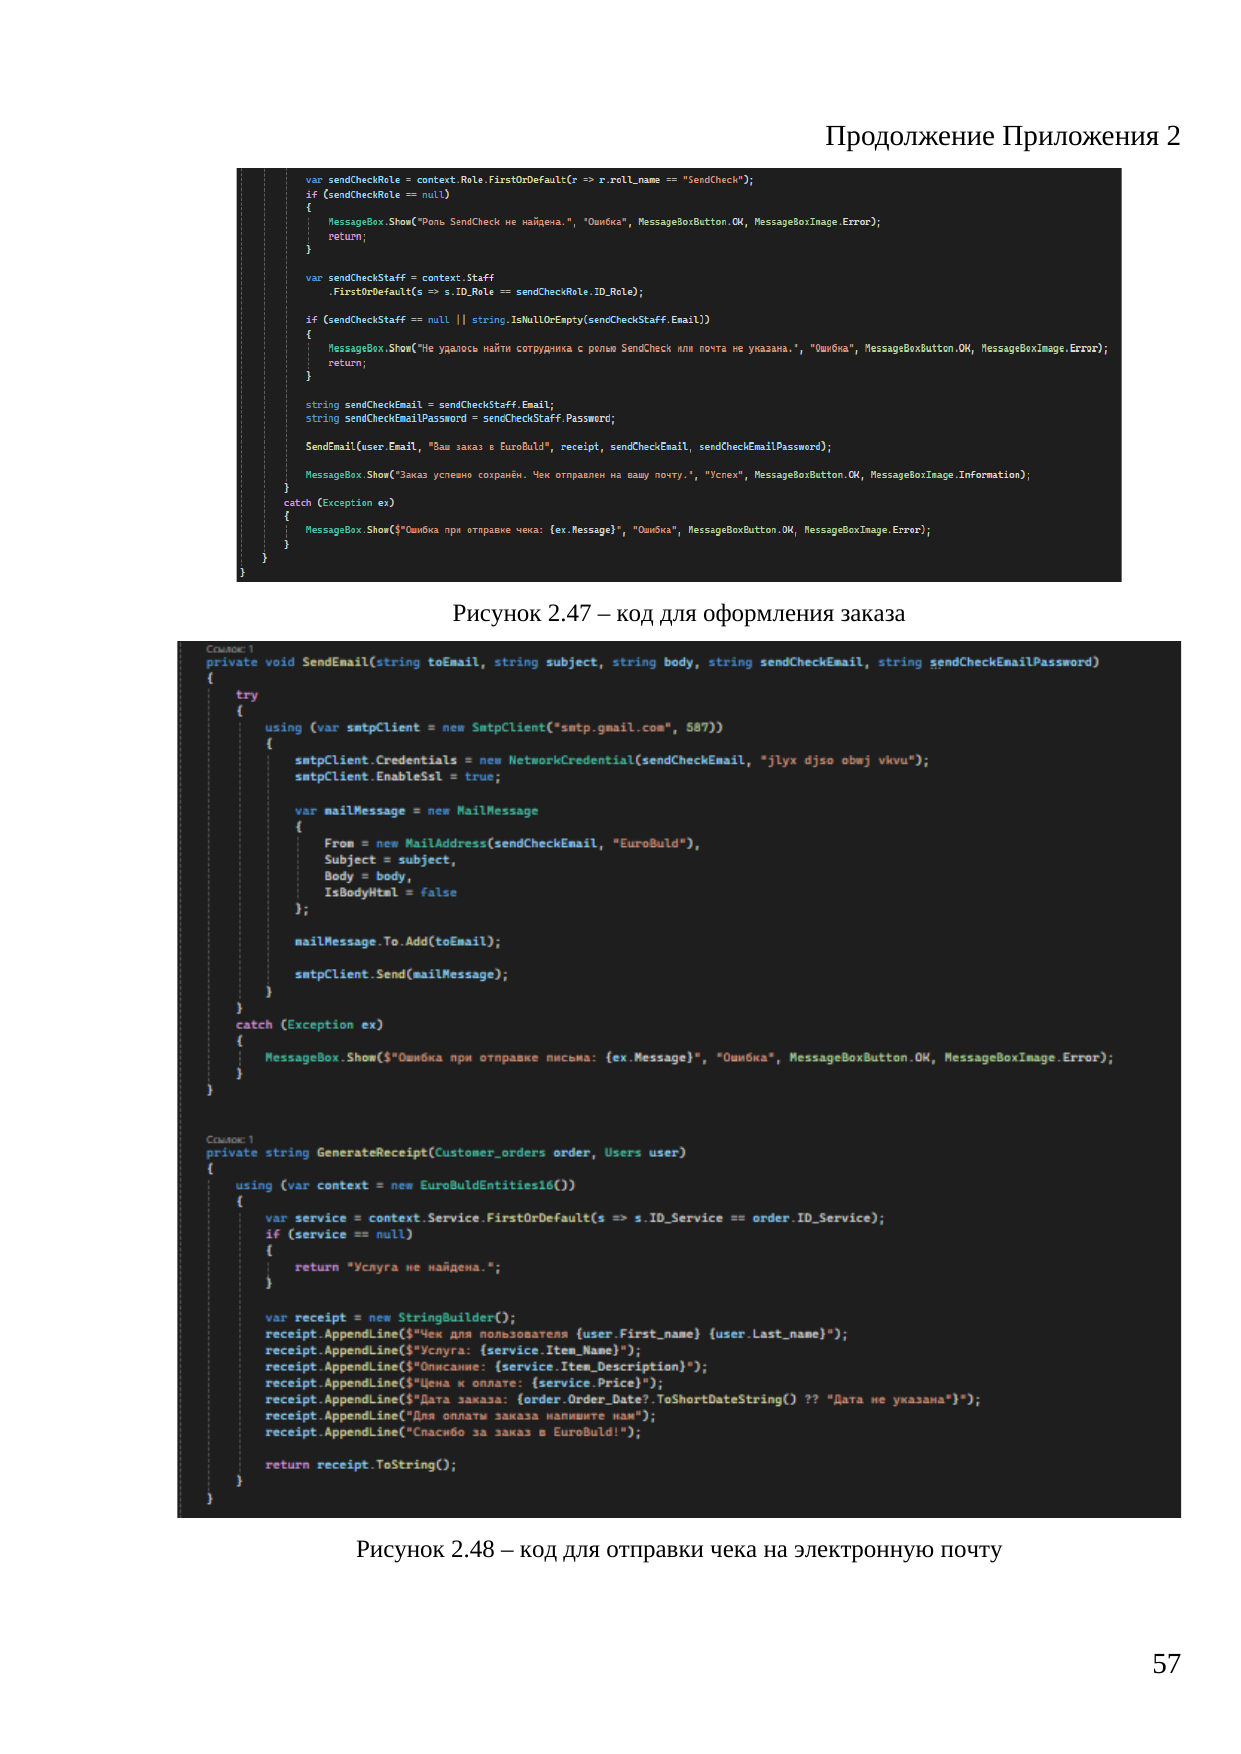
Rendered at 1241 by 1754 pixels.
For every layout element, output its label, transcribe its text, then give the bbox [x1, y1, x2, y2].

picture [236, 168, 1122, 582]
text Рисунок 2.48 – код для отправки чека на электронную почту [177, 1534, 1181, 1563]
picture [177, 641, 1182, 1518]
text Продолжение Приложения 2 [177, 118, 1181, 152]
text Рисунок 2.47 – код для оформления заказа [177, 598, 1181, 627]
